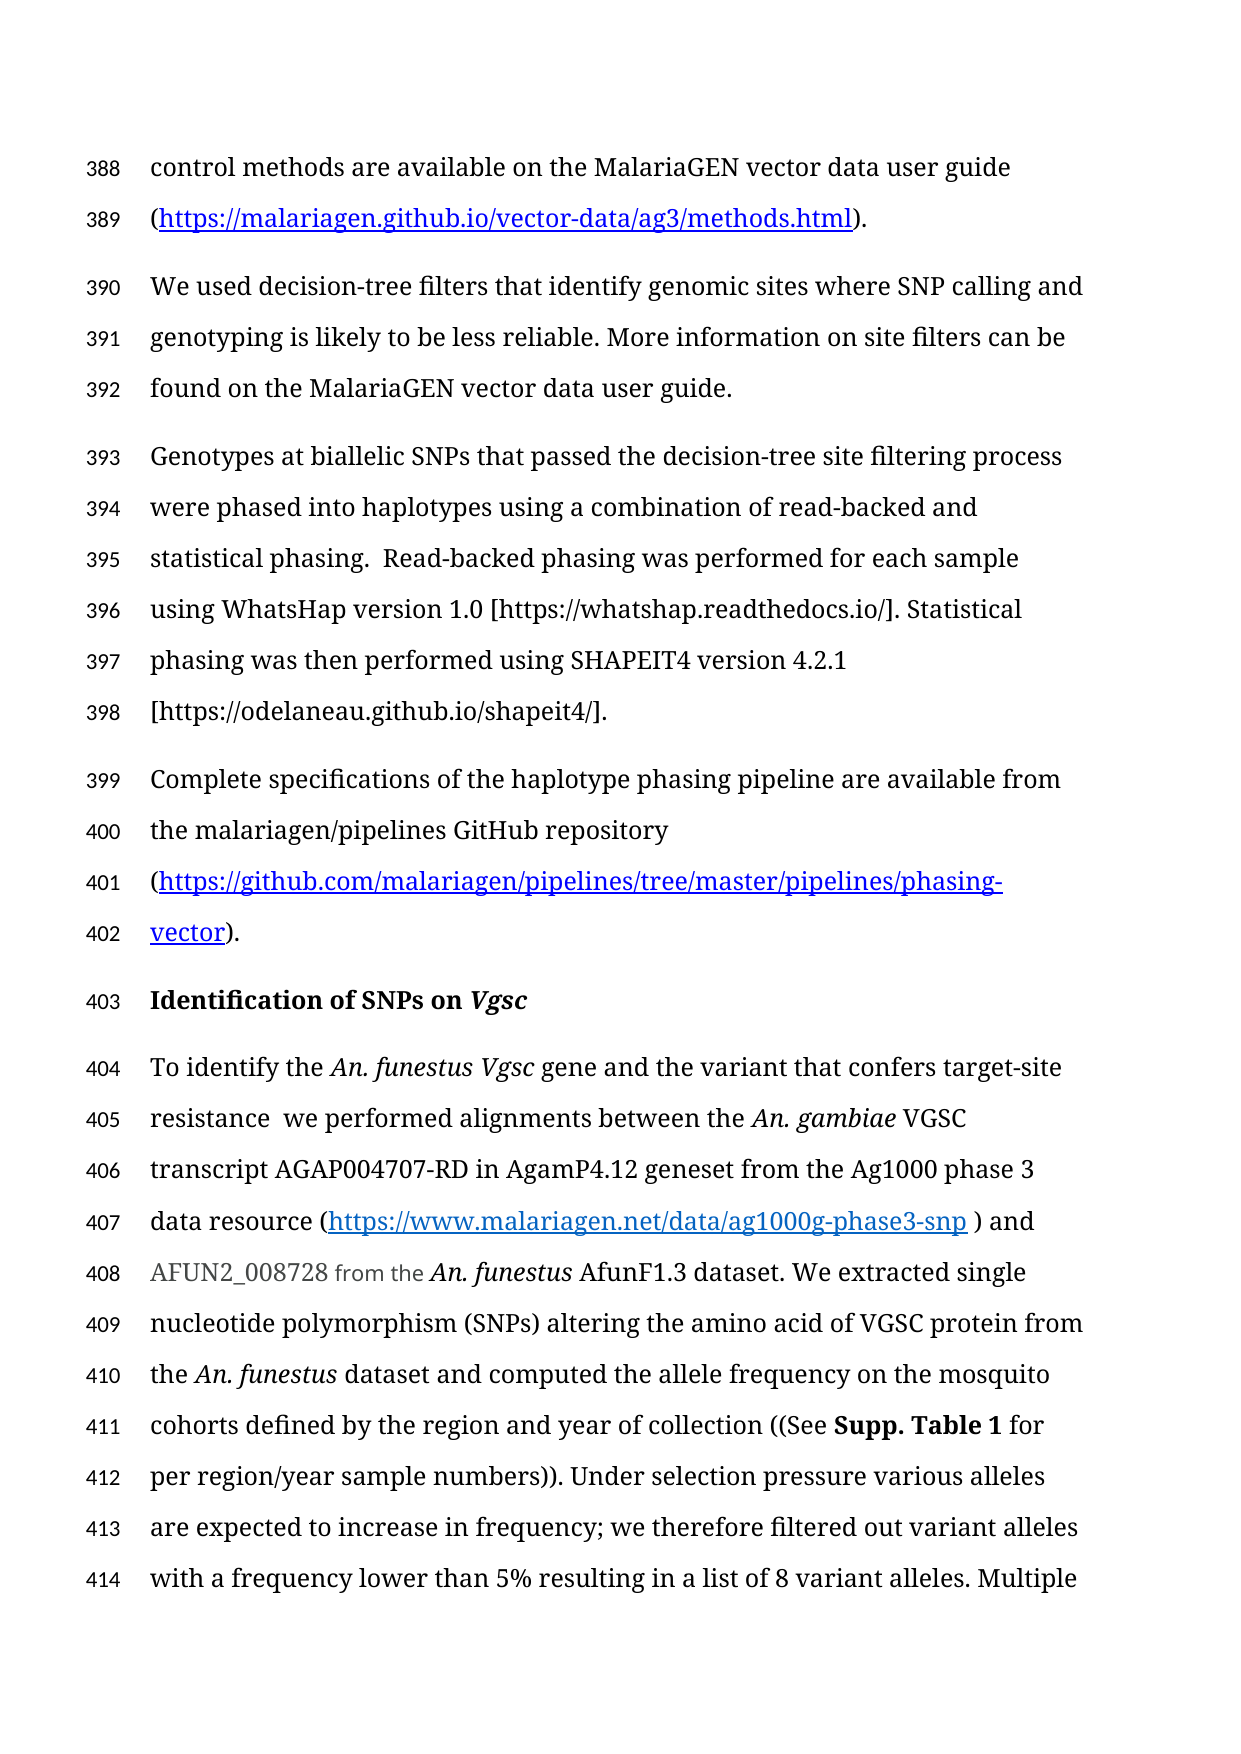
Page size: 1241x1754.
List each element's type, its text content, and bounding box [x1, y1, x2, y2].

text Complete specifications of the haplotype phasing pipeline are available from the malariagen/pipelines GitHub repository (https://github.com/malariagen/pipelines/tree/master/pipelines/phasing-vector). [150, 761, 1090, 949]
text We used decision-tree filters that identify genomic sites where SNP calling and genotyping is likely to be less reliable. More information on site filters can be found on the MalariaGEN vector data user guide. [150, 269, 1090, 405]
text Genotypes at biallelic SNPs that passed the decision-tree site filtering process were phased into haplotypes using a combination of read-backed and statistical phasing. Read-backed phasing was performed for each sample using WhatsHap version 1.0 [https://whatshap.readthedocs.io/]. Statistical phasing was then performed using SHAPEIT4 version 4.2.1 [https://odelaneau.github.io/shapeit4/]. [150, 438, 1090, 728]
text Identification of SNPs on Vgsc [150, 982, 1090, 1016]
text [150, 150, 1090, 235]
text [150, 1050, 1090, 1594]
